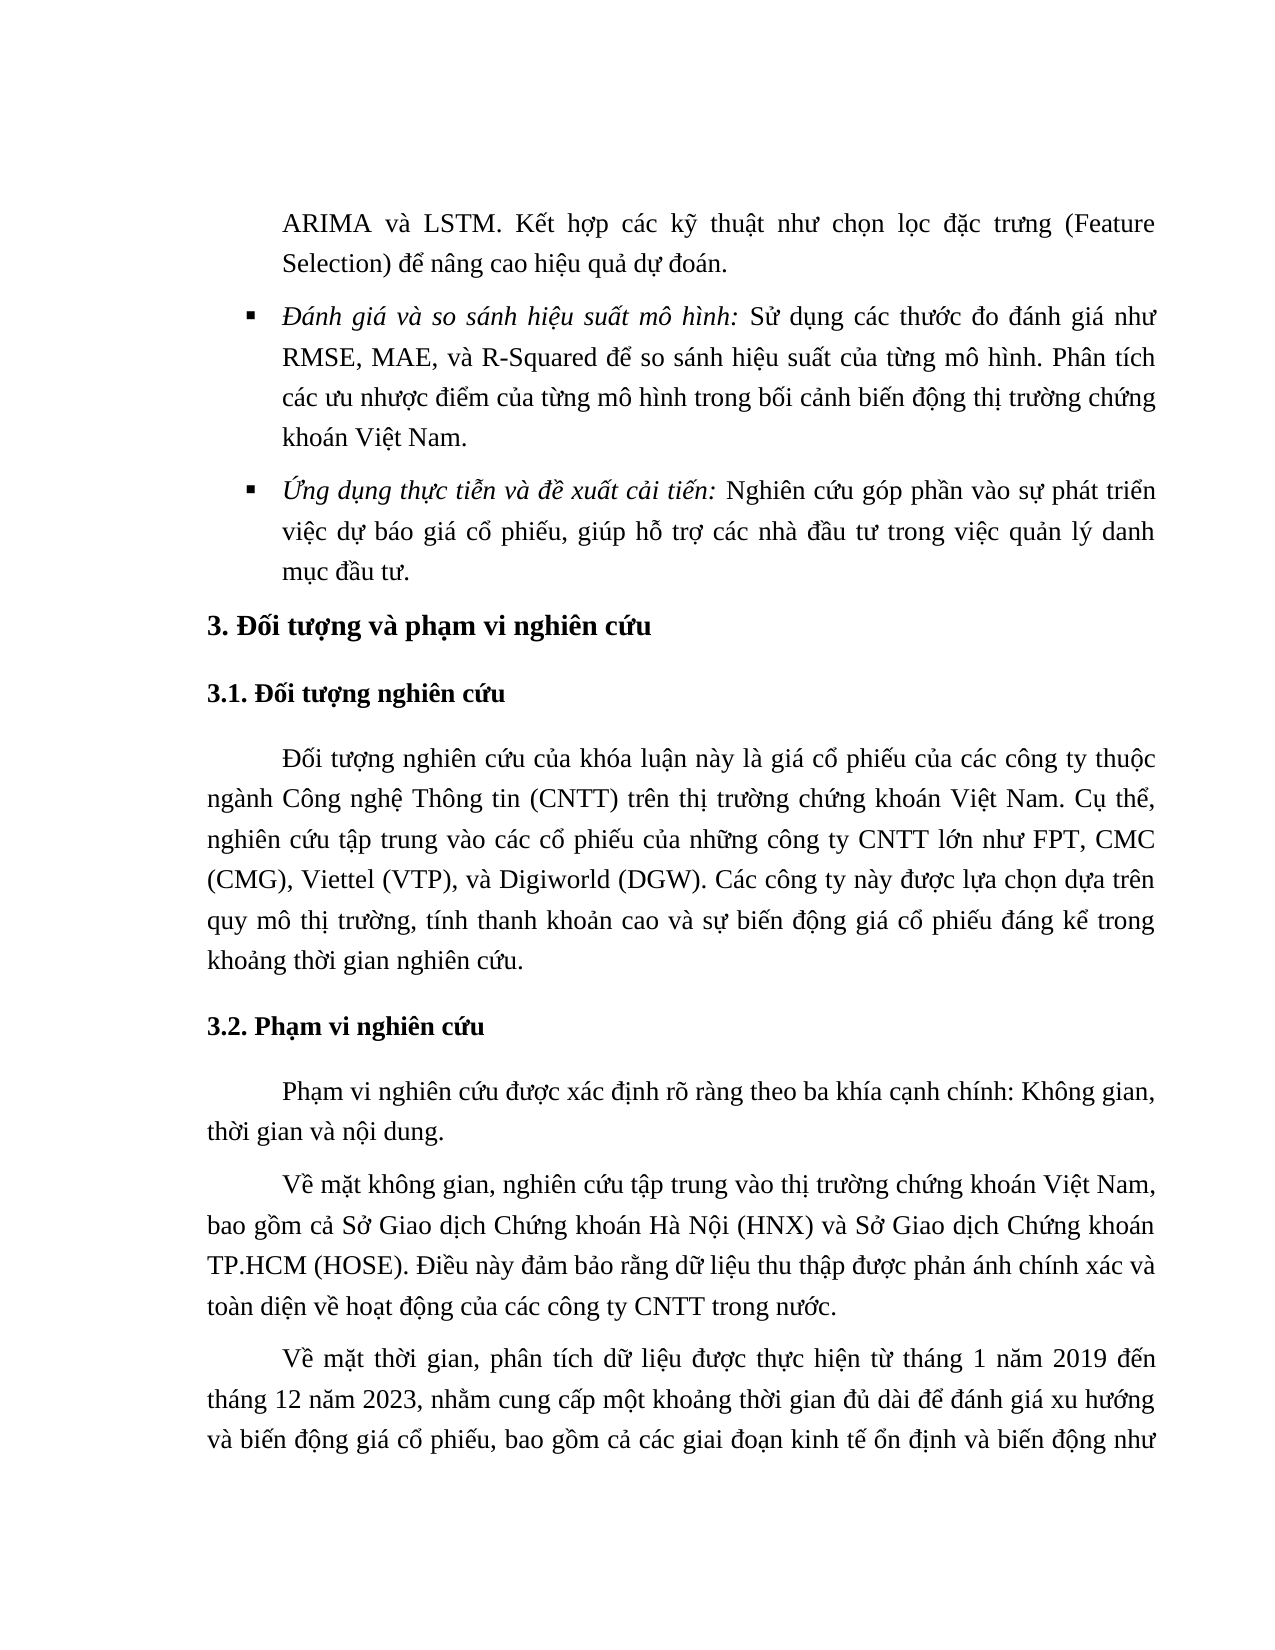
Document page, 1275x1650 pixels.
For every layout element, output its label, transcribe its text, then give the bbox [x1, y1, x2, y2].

text Đối tượng nghiên cứu của khóa luận này là giá cổ phiếu của các công ty thuộc ngành Công nghệ Thông tin (CNTT) trên thị trường chứng khoán Việt Nam. Cụ thể, nghiên cứu tập trung vào các cổ phiếu của những công ty CNTT lớn như FPT, CMC (CMG), Viettel (VTP), và Digiworld (DGW). Các công ty này được lựa chọn dựa trên quy mô thị trường, tính thanh khoản cao và sự biến động giá cổ phiếu đáng kể trong khoảng thời gian nghiên cứu. [207, 742, 1157, 975]
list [244, 207, 1157, 278]
text Phạm vi nghiên cứu được xác định rõ ràng theo ba khía cạnh chính: gian, thời gian và nội dung. [207, 1075, 1157, 1147]
text Về mặt không gian, nghiên cứu tập trung vào thị trường chứng khoán Việt Nam, bao gồm cả Sở Giao dịch Chứng khoán Hà Nội (HNX) và Sở Giao dịch Chứng khoán TP.HCM (HOSE). Điều này đảm bảo rằng dữ liệu thu thập được phản ánh chính xác và toàn diện về hoạt động của các công ty CNTT trong nước. [207, 1168, 1157, 1321]
list Ứng dụng thực tiễn và đề xuất cải tiến: Nghiên cứu góp phần vào sự phát triển việc dự báo giá cổ phiếu, giúp hỗ trợ các nhà đầu tư trong việc quản lý danh mục đầu tư. [244, 474, 1157, 586]
subtitle 3. Đối tượng và phạm vi nghiên cứu [207, 608, 1157, 642]
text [207, 1343, 1157, 1454]
list Đánh giá và so sánh hiệu suất mô hình: Sử dụng các thước đo đánh giá như RMSE, MAE, và R-Squared để so sánh hiệu suất của từng mô hình. Phân tích các ưu nhược điểm của từng mô hình trong bối cảnh biến động thị trường chứng khoán Việt Nam. [244, 300, 1157, 453]
